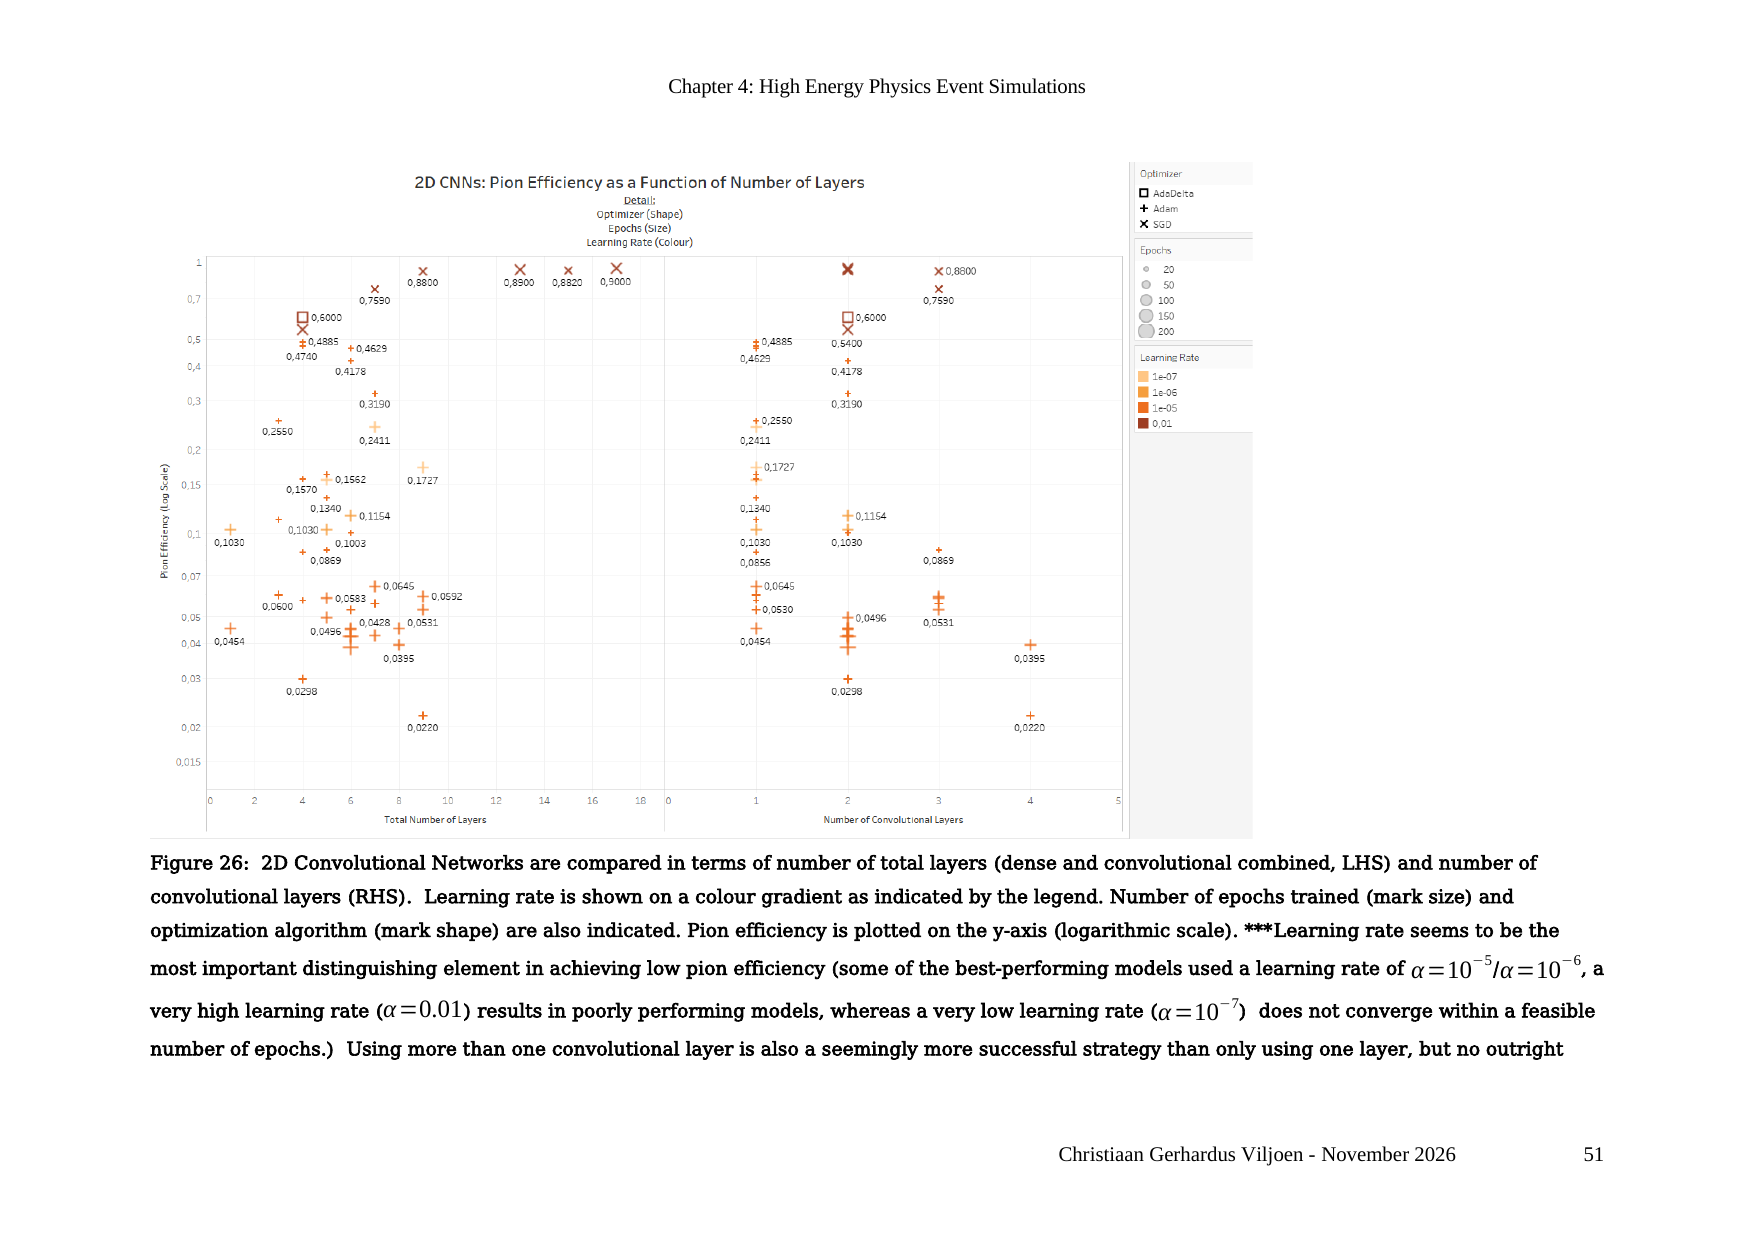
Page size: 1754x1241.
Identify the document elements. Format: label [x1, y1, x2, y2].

text [150, 851, 1604, 1059]
picture [150, 162, 1253, 839]
